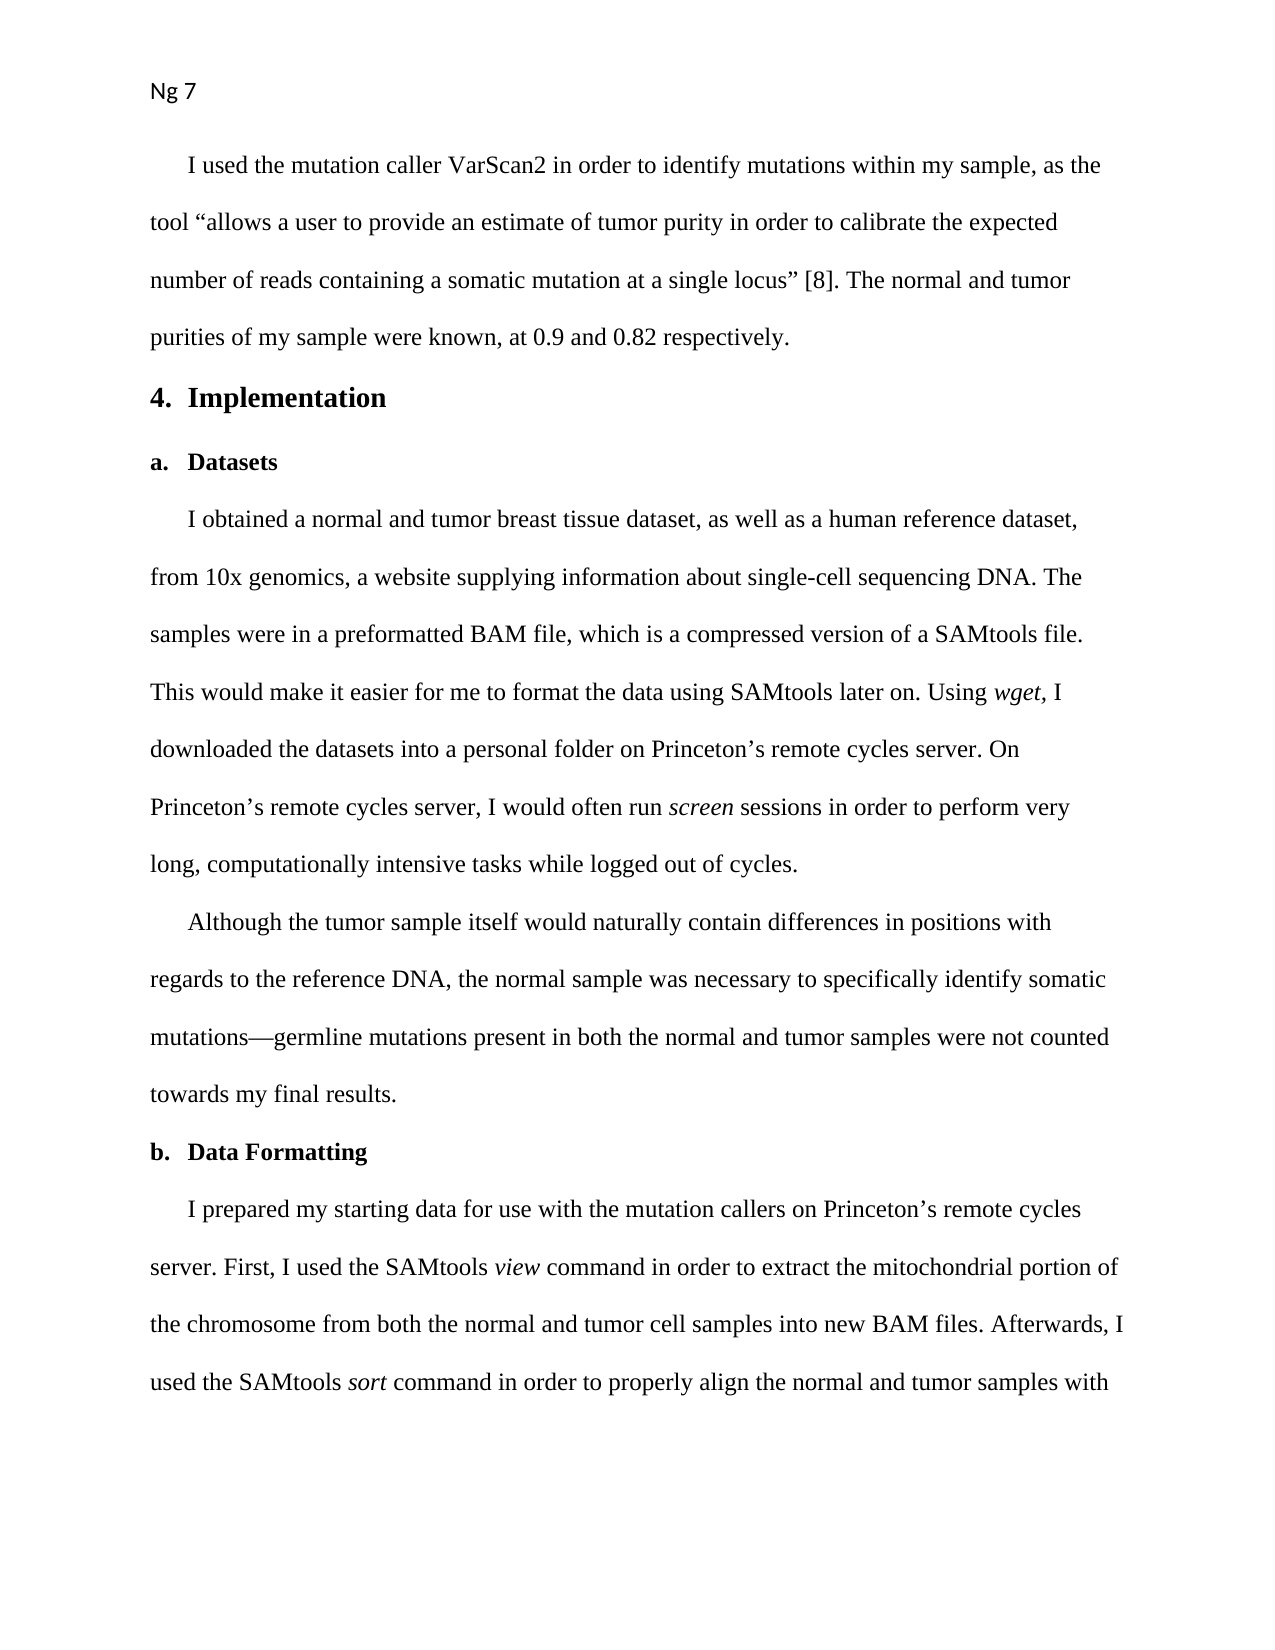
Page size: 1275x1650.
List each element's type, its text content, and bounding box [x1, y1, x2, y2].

list Implementation [150, 380, 1125, 413]
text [150, 1194, 1125, 1396]
text I obtained a normal and tumor breast tissue dataset, as well as a human reference dataset, from 10x genomics, a website supplying information about single-cell sequencing DNA. The samples were in a preformatted BAM file, which is a compressed version of a SAMtools file. This would make it easier for me to format the data using SAMtools later on. Using wget, I downloaded the datasets into a personal folder on Princeton’s remote cycles server. On Princeton’s remote cycles server, I would often run screen sessions in order to perform very long, computationally intensive tasks while logged out of cycles. [150, 504, 1125, 878]
text Although the tumor sample itself would naturally contain differences in positions with regards to the reference DNA, the normal sample was necessary to specifically identify somatic mutations—germline mutations present in both the normal and tumor samples were not counted towards my final results. [150, 907, 1125, 1108]
list Datasets [150, 447, 1125, 476]
list Data Formatting [150, 1137, 1125, 1166]
text I used the mutation caller VarScan2 in order to identify mutations within my sample, as the tool “allows a user to provide an estimate of tumor purity in order to calibrate the expected number of reads containing a somatic mutation at a single locus” [8]. The normal and tumor purities of my sample were known, at 0.9 and 0.82 respectively. [150, 150, 1125, 351]
